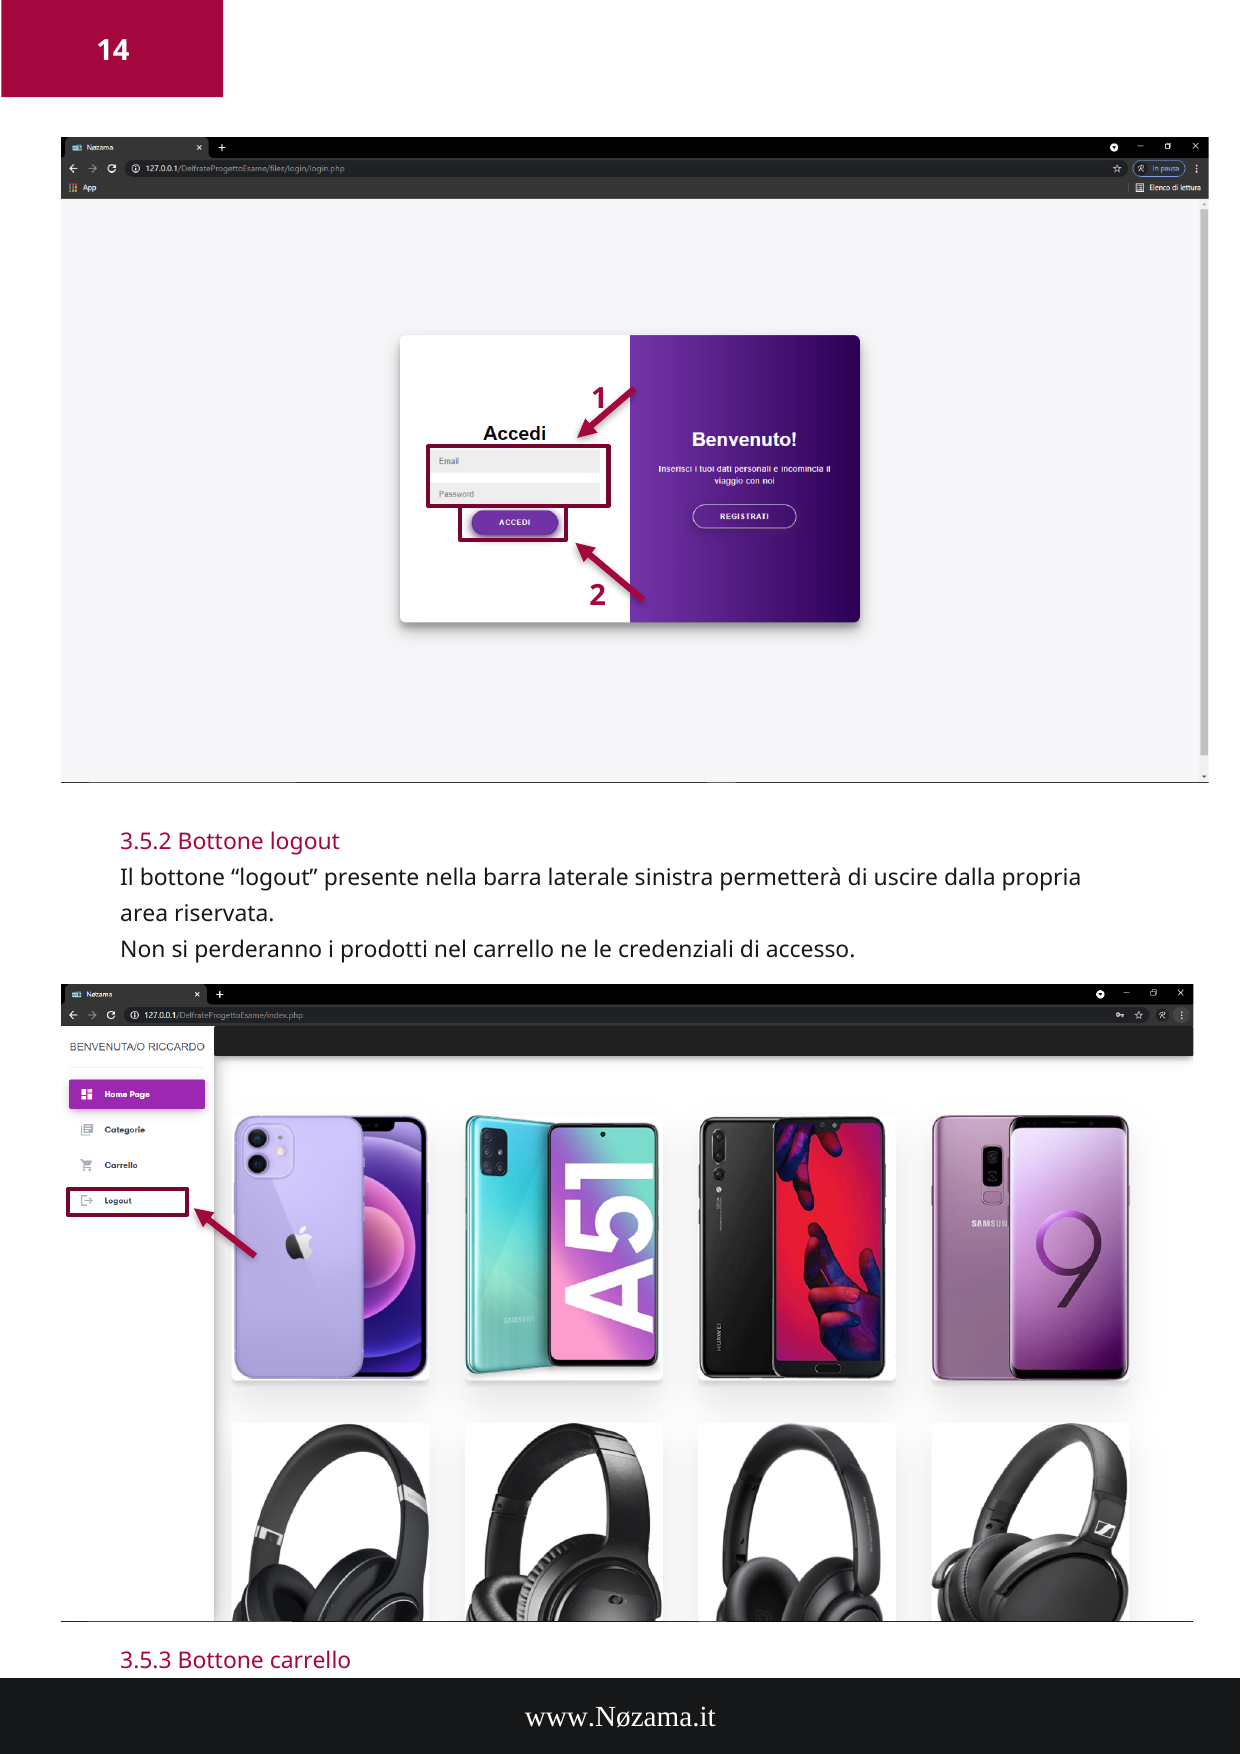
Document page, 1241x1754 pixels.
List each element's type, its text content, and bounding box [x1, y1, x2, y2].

text Il bottone “logout” presente nella barra laterale sinistra permetterà di uscire dalla propria area riservata. [120, 861, 1120, 928]
picture [61, 984, 1194, 1622]
text Non si perderanno i prodotti nel carrello ne le credenziali di accesso. [120, 933, 1120, 964]
picture [61, 137, 1209, 783]
text 3.5.3 Bottone carrello [120, 1644, 1120, 1675]
text 3.5.2 Bottone logout [120, 825, 1120, 856]
